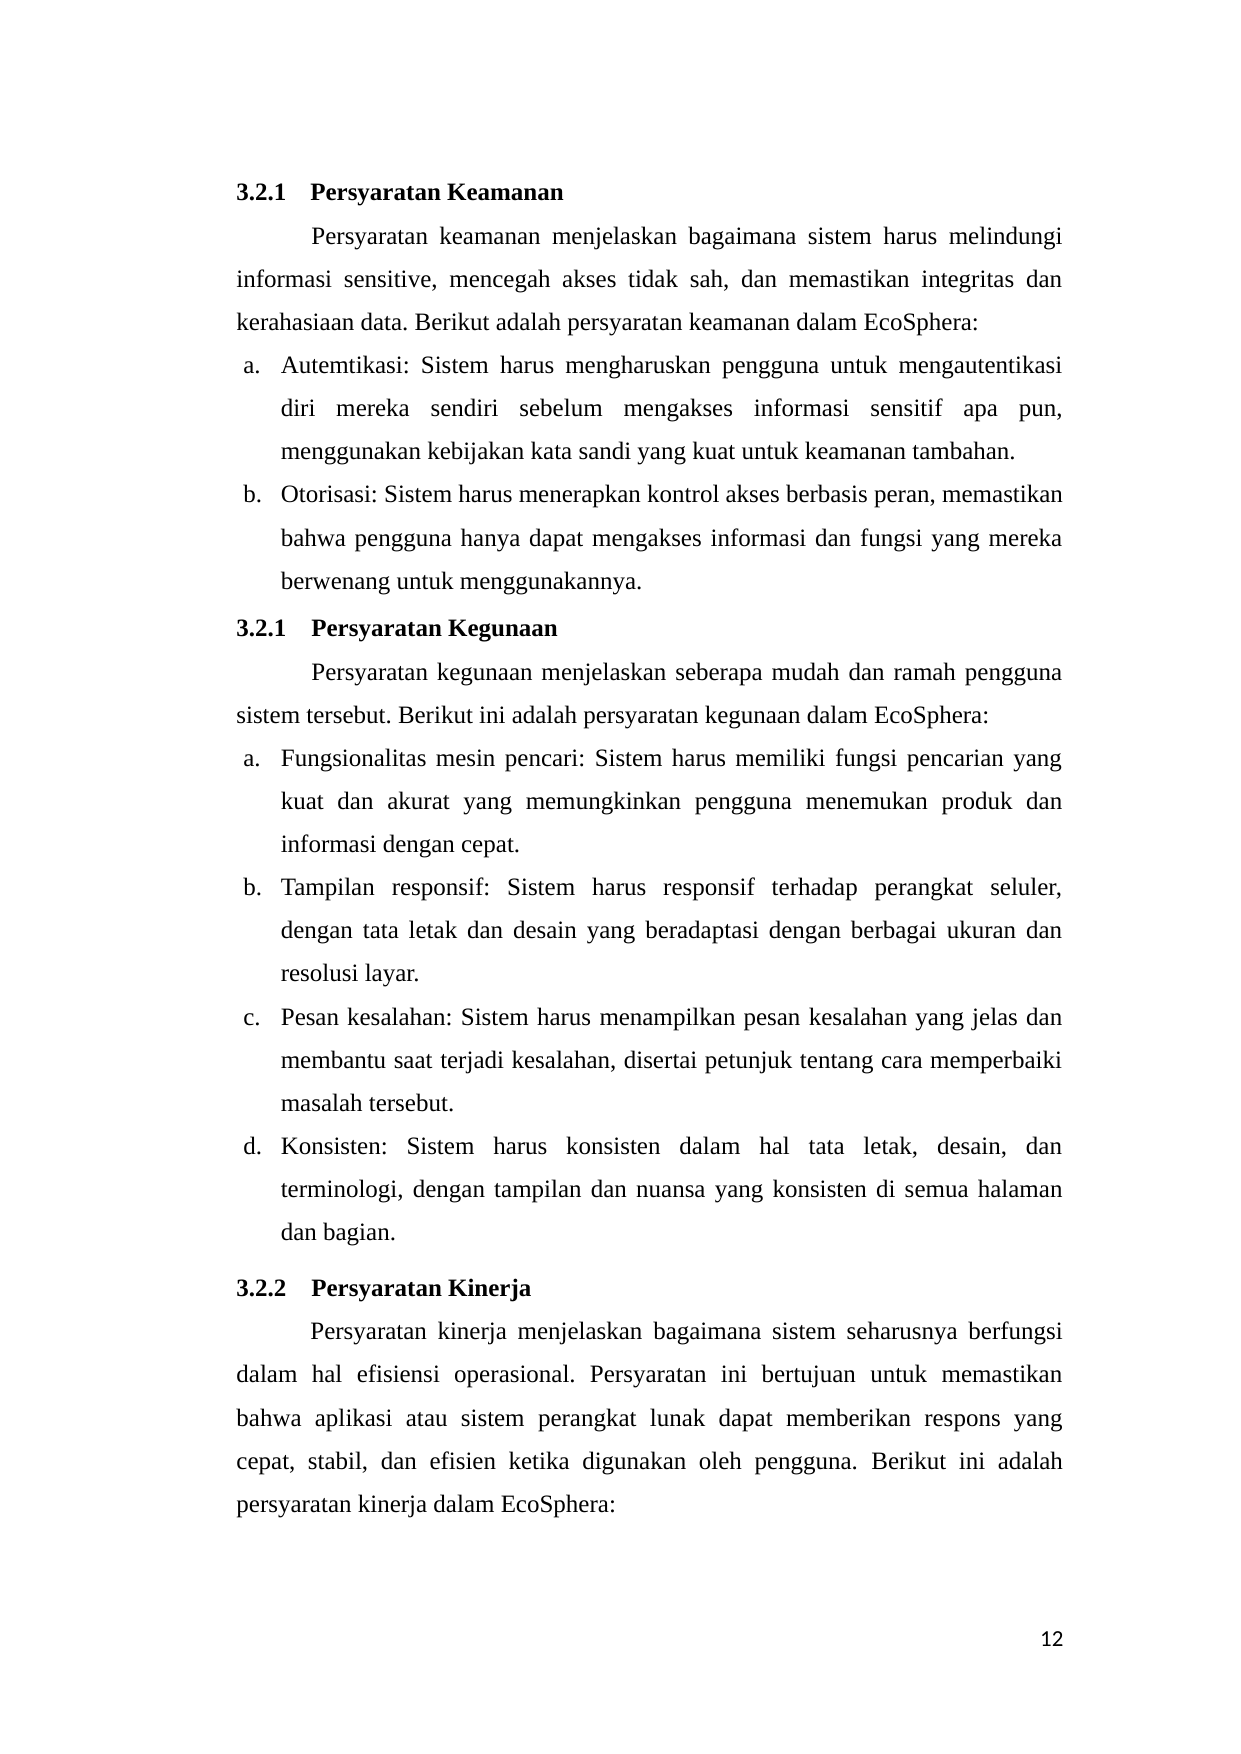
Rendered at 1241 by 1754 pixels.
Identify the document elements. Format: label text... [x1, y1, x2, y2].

list Konsisten: Sistem harus konsisten dalam hal tata letak, desain, dan terminologi, dengan tampilan dan nuansa yang konsisten di semua halaman dan bagian. [243, 1131, 1063, 1246]
list Persyaratan keamanan menjelaskan bagaimana sistem harus melindungi informasi sensitive, mencegah akses tidak sah, dan memastikan integritas dan kerahasiaan data. Berikut adalah persyaratan keamanan dalam EcoSphera: [236, 221, 1063, 336]
list Persyaratan kegunaan menjelaskan seberapa mudah dan ramah pengguna sistem tersebut. Berikut ini adalah persyaratan kegunaan dalam EcoSphera: [236, 657, 1063, 728]
list Tampilan responsif: Sistem harus responsif terhadap perangkat seluler, dengan tata letak dan desain yang beradaptasi dengan berbagai ukuran dan resolusi layar. [243, 872, 1063, 987]
text Persyaratan kinerja menjelaskan bagaimana sistem seharusnya berfungsi dalam hal efisiensi operasional. Persyaratan ini bertujuan untuk memastikan bahwa aplikasi atau sistem perangkat lunak dapat memberikan respons yang cepat, stabil, dan efisien ketika digunakan oleh pengguna. Berikut ini adalah persyaratan kinerja dalam EcoSphera: [236, 1316, 1063, 1518]
subtitle Persyaratan Keamanan [236, 177, 1063, 206]
subtitle Persyaratan Kegunaan [236, 613, 1063, 642]
list Otorisasi: Sistem harus menerapkan kontrol akses berbasis peran, memastikan bahwa pengguna hanya dapat mengakses informasi dan fungsi yang mereka berwenang untuk menggunakannya. [243, 479, 1063, 594]
subtitle Persyaratan Kinerja [236, 1273, 1063, 1302]
list Autemtikasi: Sistem harus mengharuskan pengguna untuk mengautentikasi diri mereka sendiri sebelum mengakses informasi sensitif apa pun, menggunakan kebijakan kata sandi yang kuat untuk keamanan tambahan. [243, 350, 1063, 465]
list Fungsionalitas mesin pencari: Sistem harus memiliki fungsi pencarian yang kuat dan akurat yang memungkinkan pengguna menemukan produk dan informasi dengan cepat. [243, 743, 1063, 858]
list Pesan kesalahan: Sistem harus menampilkan pesan kesalahan yang jelas dan membantu saat terjadi kesalahan, disertai petunjuk tentang cara memperbaiki masalah tersebut. [243, 1002, 1063, 1117]
